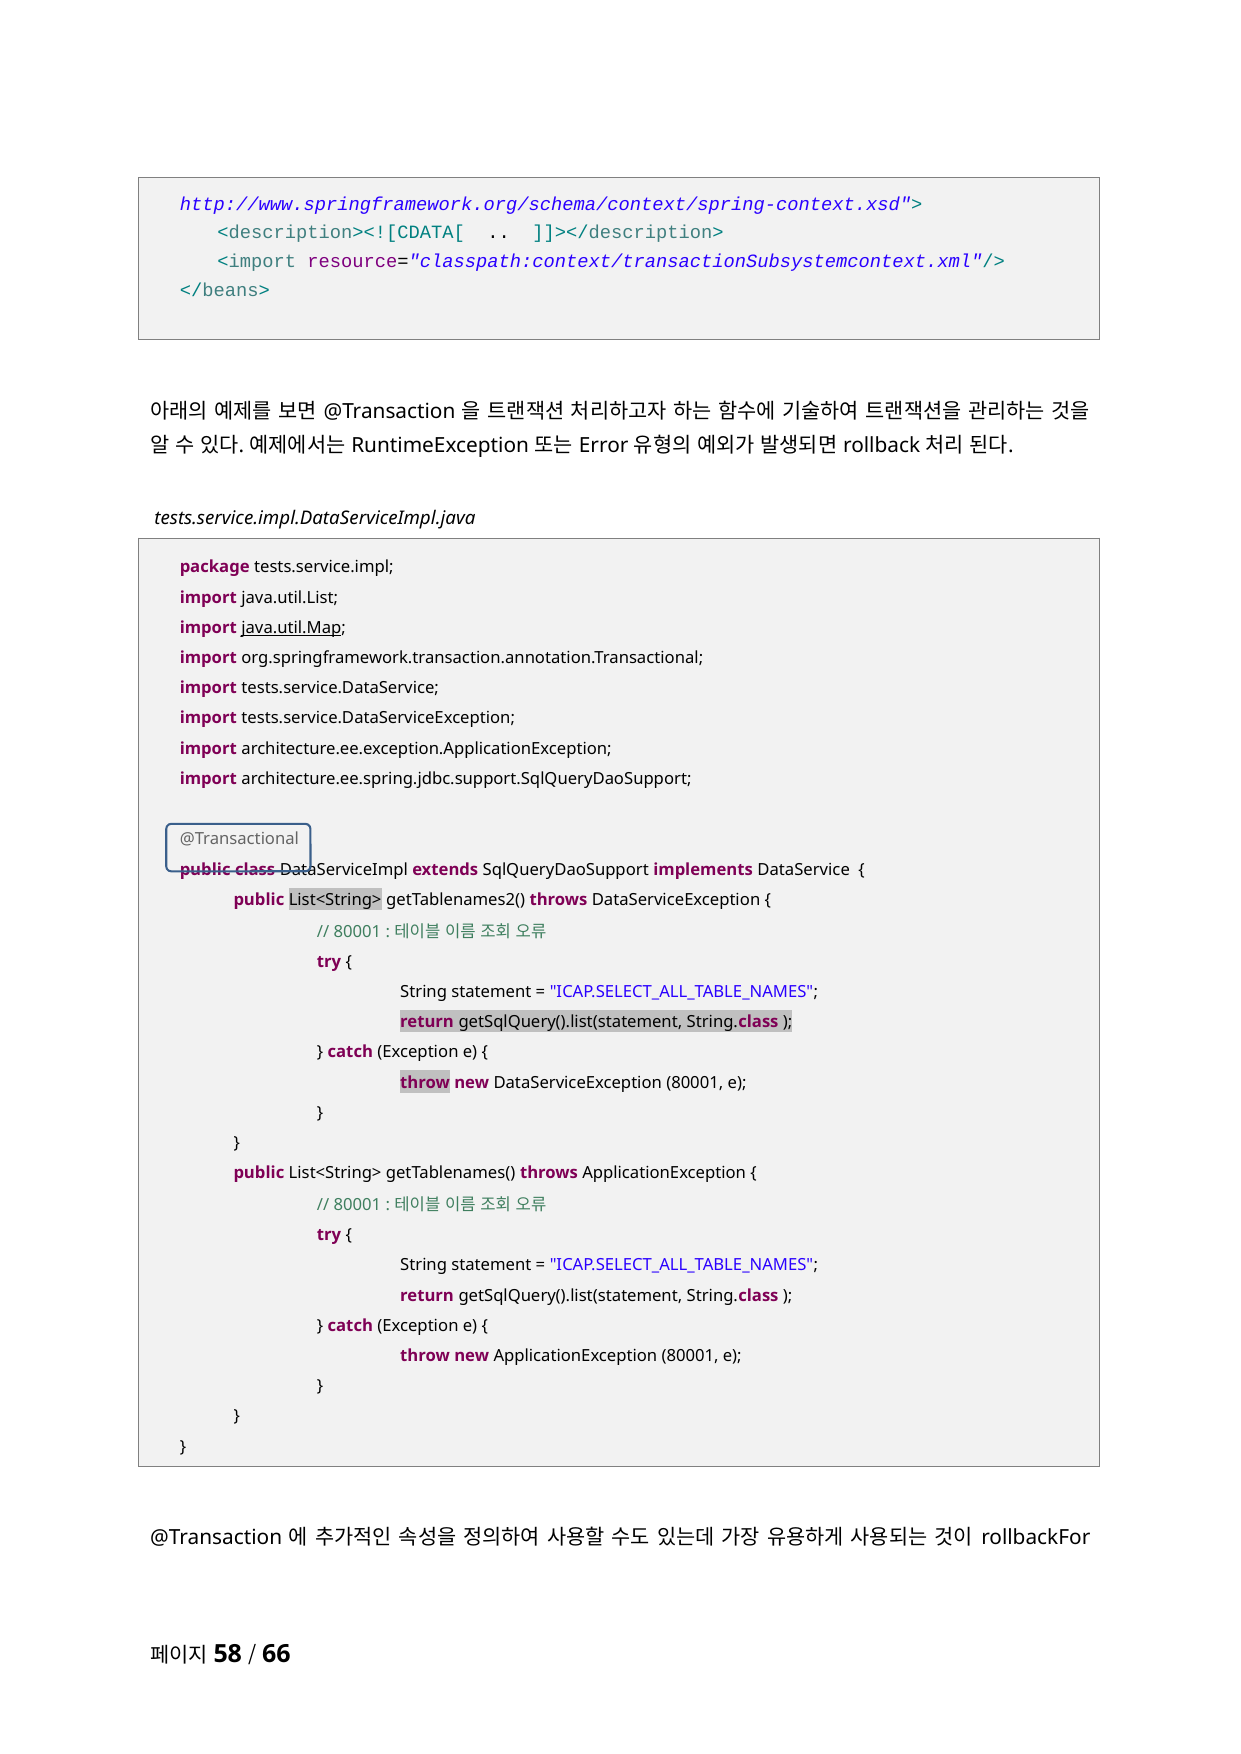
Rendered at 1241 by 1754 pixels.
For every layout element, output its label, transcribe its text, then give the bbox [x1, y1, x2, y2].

table_header package tests.service.impl; import java.util.List; import java.util.Map; import org.springframework.transaction.annotation.Transactional; import tests.service.DataService; import tests.service.DataServiceException; import architecture.ee.exception.ApplicationException; import architecture.ee.spring.jdbc.support.SqlQueryDaoSupport; @Transactional public class DataServiceImpl extends SqlQueryDaoSupport implements DataService { public List<String> getTablenames2() throws DataServiceException { // 80001 : 테이블 이름 조회 오류 try { String statement = "ICAP.SELECT_ALL_TABLE_NAMES"; return getSqlQuery().list(statement, String.class ); } catch (Exception e) { throw new DataServiceException (80001, e); } } public List<String> getTablenames() throws ApplicationException { // 80001 : 테이블 이름 조회 오류 try { String statement = "ICAP.SELECT_ALL_TABLE_NAMES"; return getSqlQuery().list(statement, String.class ); } catch (Exception e) { throw new ApplicationException (80001, e); } } } [139, 539, 1099, 1466]
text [150, 1520, 1090, 1551]
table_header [139, 178, 1099, 339]
text 아래의 예제를 보면 @Transaction 을 트랜잭션 처리하고자 하는 함수에 기술하여 트랜잭션을 관리하는 것을 알 수 있다. 예제에서는 RuntimeException 또는 Error 유형의 예외가 발생되면 rollback 처리 된다. [150, 394, 1090, 459]
